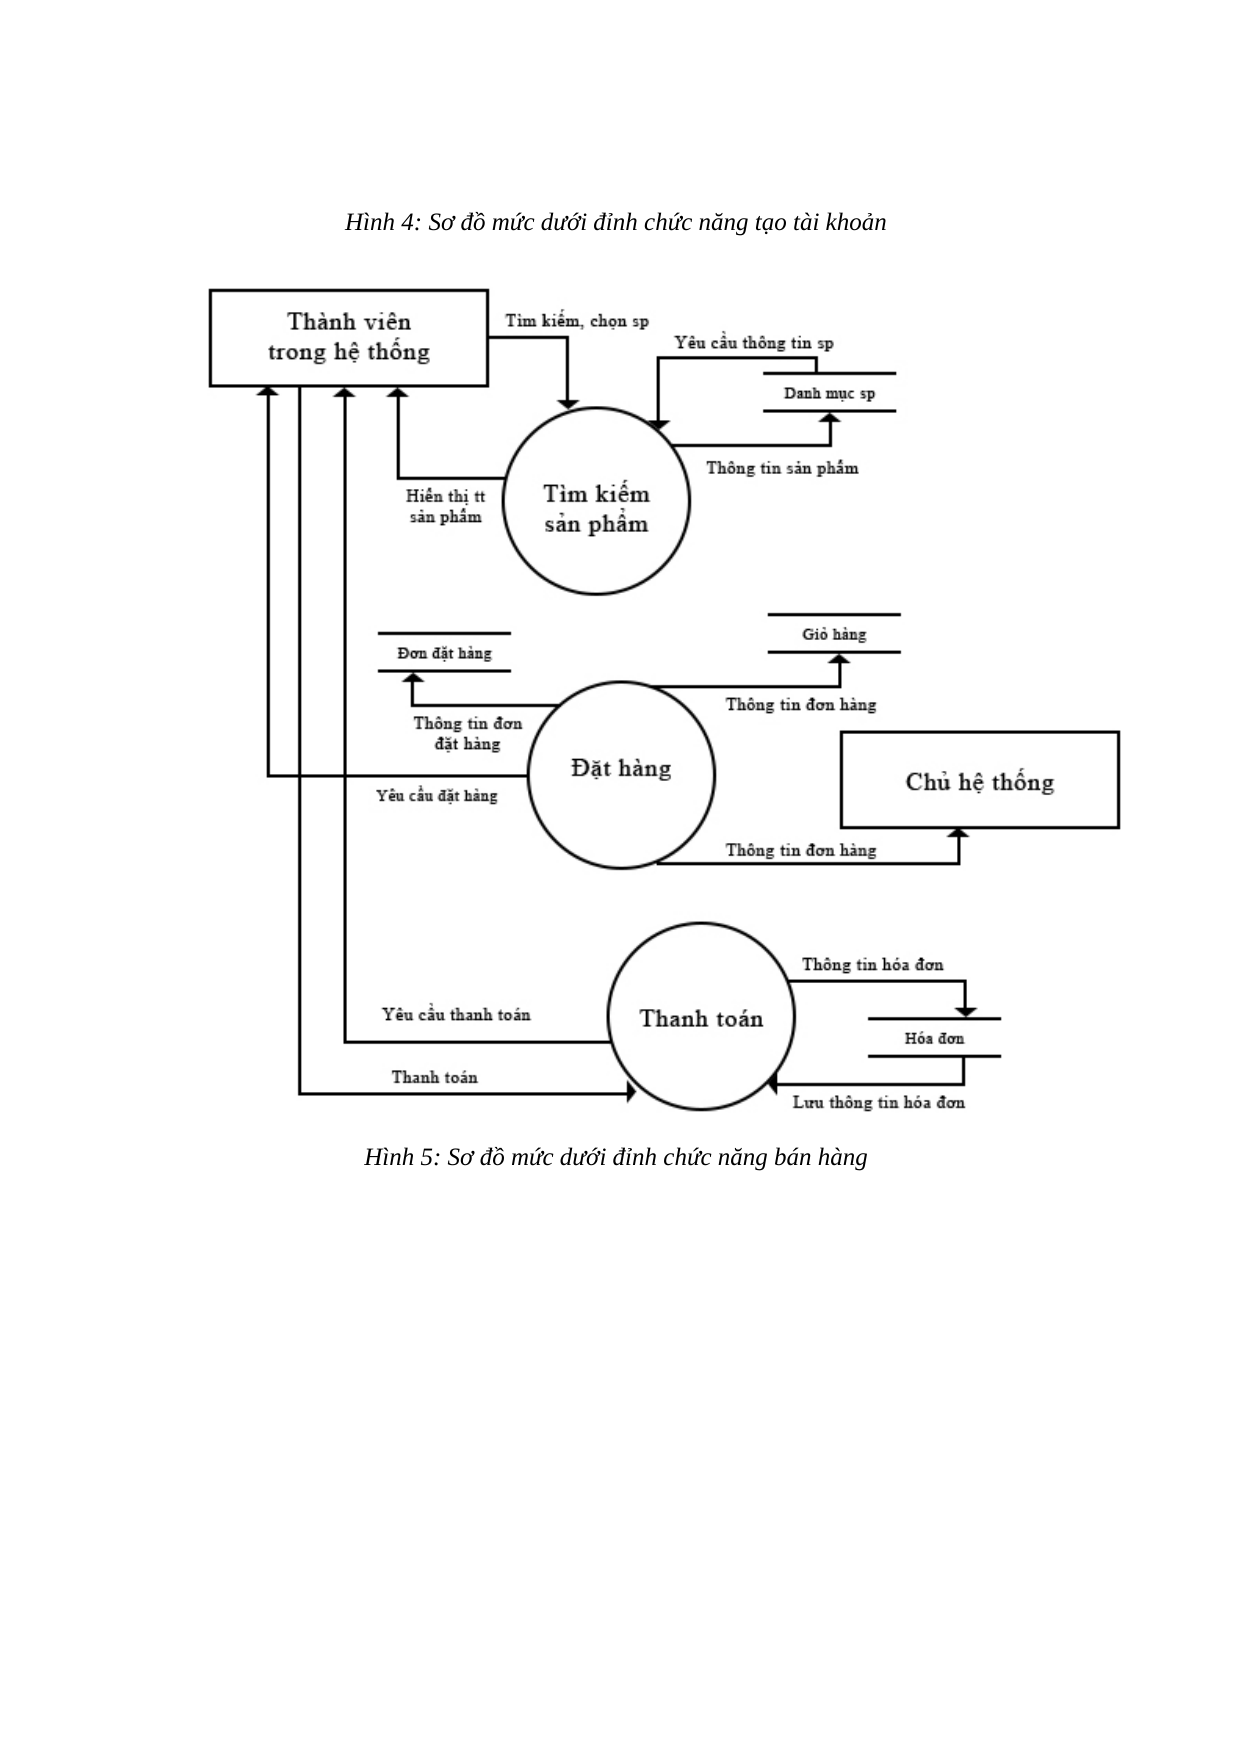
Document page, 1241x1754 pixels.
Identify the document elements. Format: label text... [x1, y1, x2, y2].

text Hình 4: Sơ đồ mức dưới đỉnh chức năng tạo tài khoản [207, 207, 1027, 236]
picture [206, 286, 1122, 1113]
text Hình 5: Sơ đồ mức dưới đỉnh chức năng bán hàng [207, 1113, 1027, 1171]
